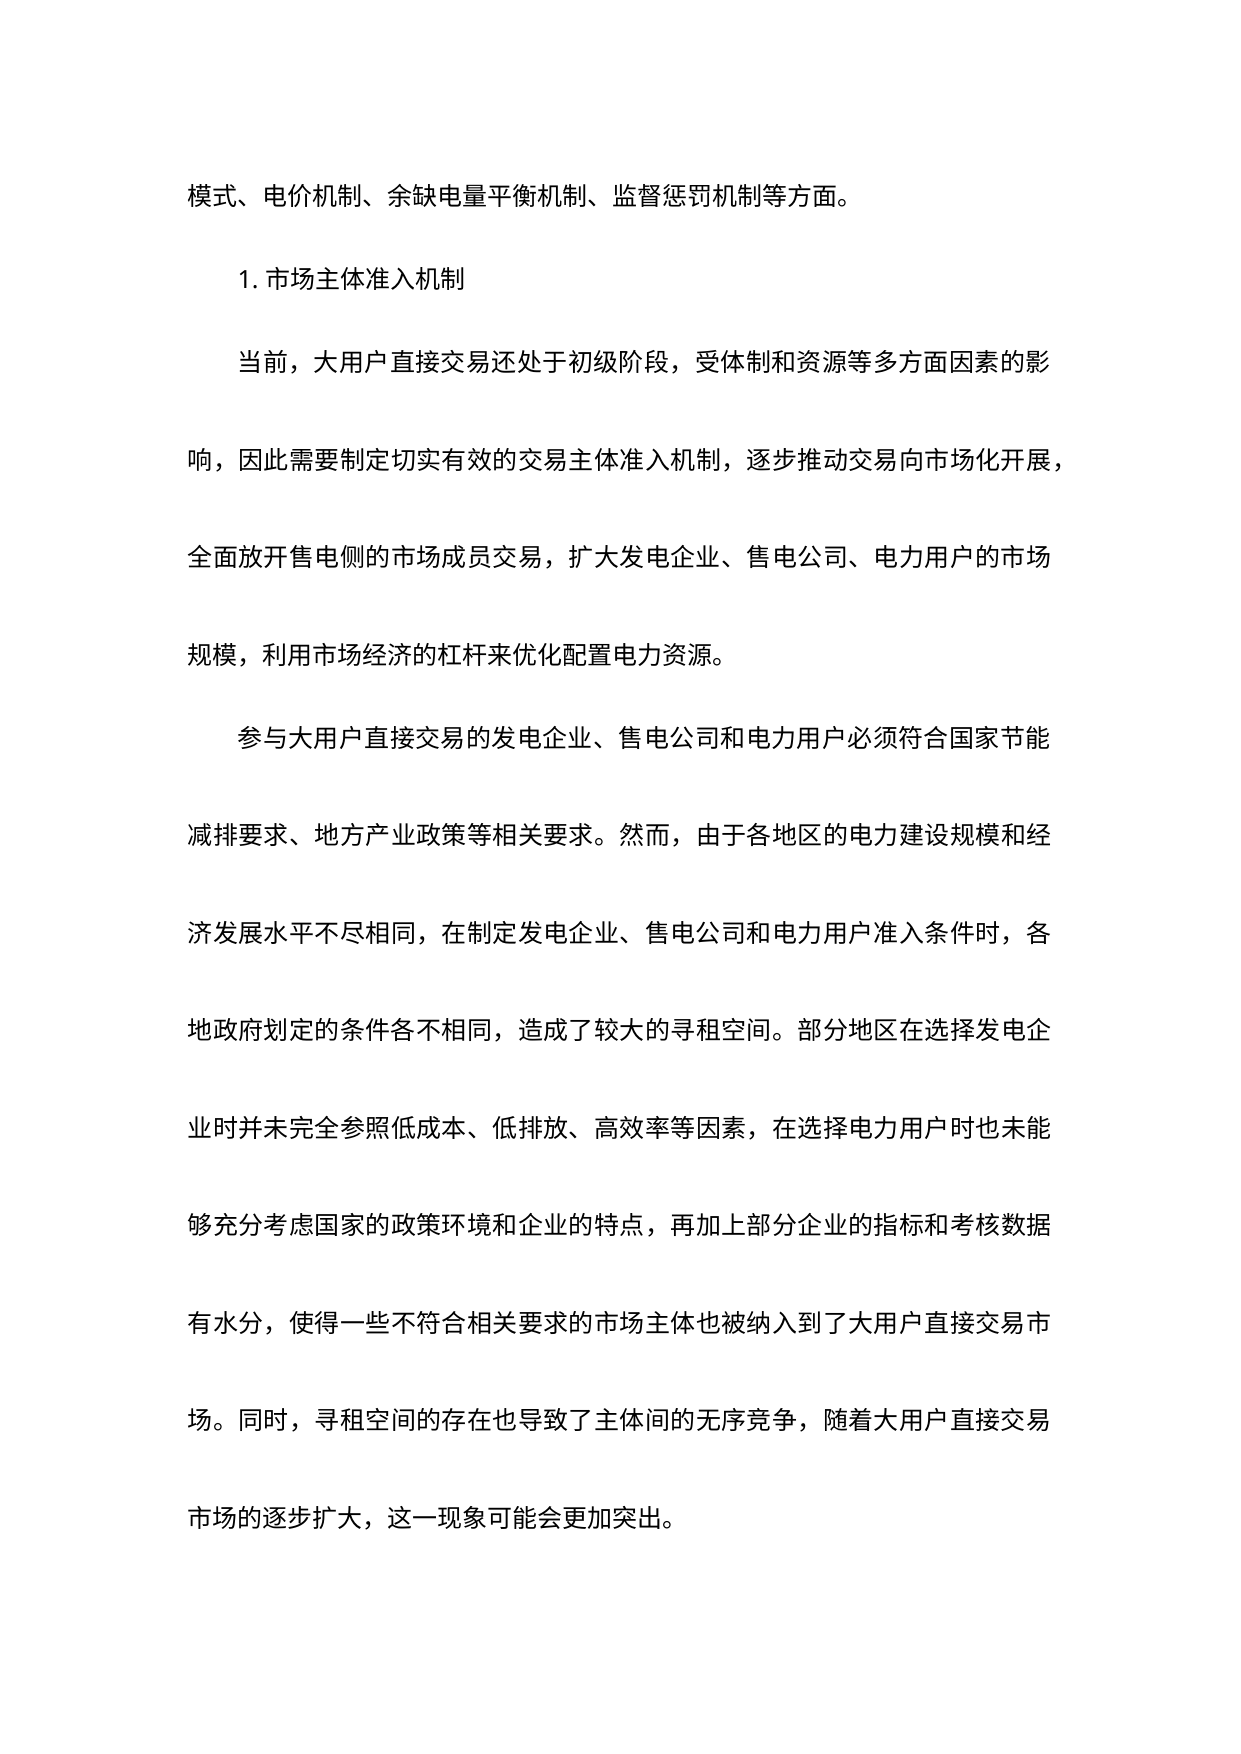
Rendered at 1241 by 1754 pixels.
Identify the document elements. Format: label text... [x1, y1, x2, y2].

text 当前，大用户直接交易还处于初级阶段，受体制和资源等多方面因素的影响，因此需要制定切实有效的交易主体准入机制，逐步推动交易向市场化开展，全面放开售电侧的市场成员交易，扩大发电企业、售电公司、电力用户的市场规模，利用市场经济的杠杆来优化配置电力资源。 [187, 328, 1053, 686]
text 参与大用户直接交易的发电企业、售电公司和电力用户必须符合国家节能减排要求、地方产业政策等相关要求。然而，由于各地区的电力建设规模和经济发展水平不尽相同，在制定发电企业、售电公司和电力用户准入条件时，各地政府划定的条件各不相同，造成了较大的寻租空间。部分地区在选择发电企业时并未完全参照低成本、低排放、高效率等因素，在选择电力用户时也未能够充分考虑国家的政策环境和企业的特点，再加上部分企业的指标和考核数据有水分，使得一些不符合相关要求的市场主体也被纳入到了大用户直接交易市场。同时，寻租空间的存在也导致了主体间的无序竞争，随着大用户直接交易市场的逐步扩大，这一现象可能会更加突出。 [187, 704, 1053, 1549]
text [187, 162, 1053, 227]
text 1. 市场主体准入机制 [187, 245, 1053, 310]
